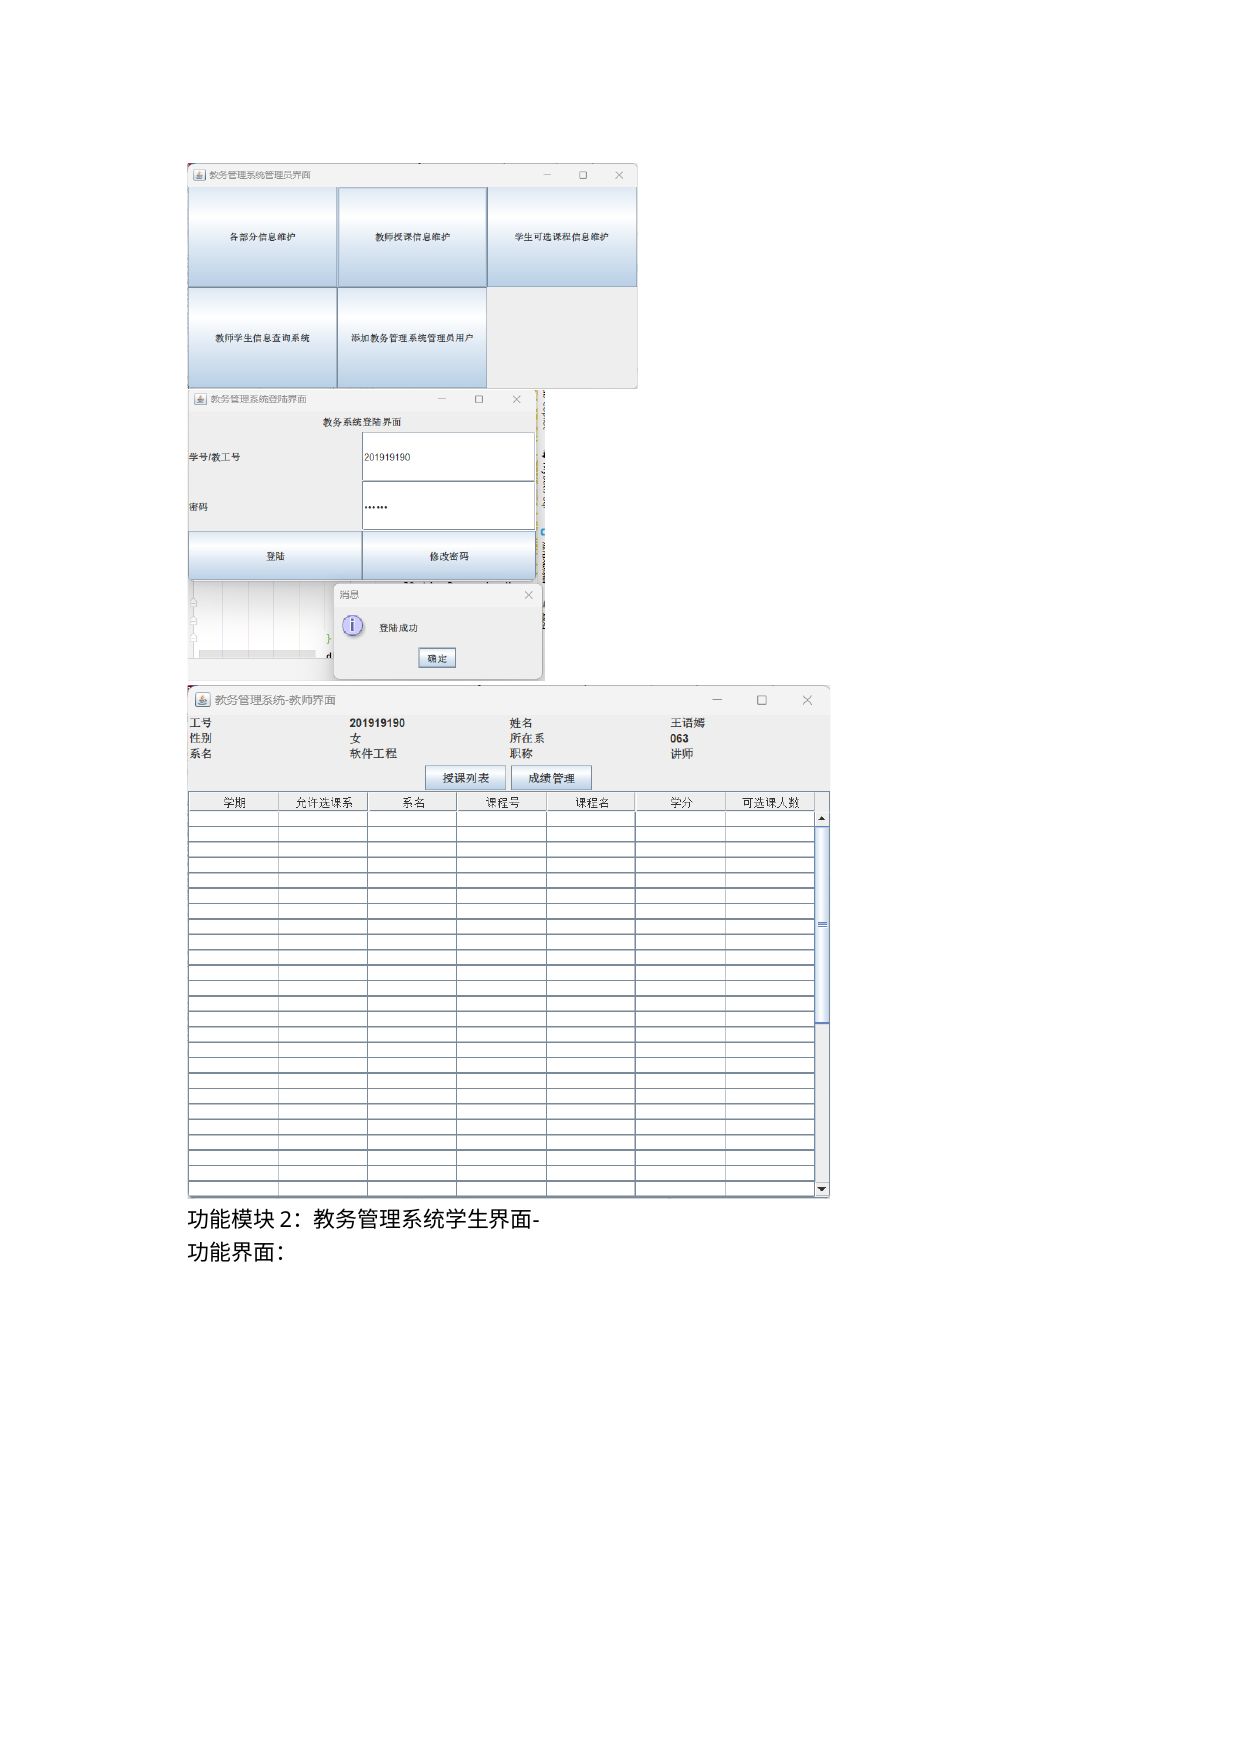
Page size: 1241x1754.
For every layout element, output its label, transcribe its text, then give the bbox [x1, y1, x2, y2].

text 功能模块2：教务管理系统学生界面- [187, 1202, 1053, 1234]
picture [187, 685, 830, 1199]
picture [187, 390, 545, 681]
text 功能界面： [187, 1234, 1053, 1267]
picture [187, 163, 638, 389]
